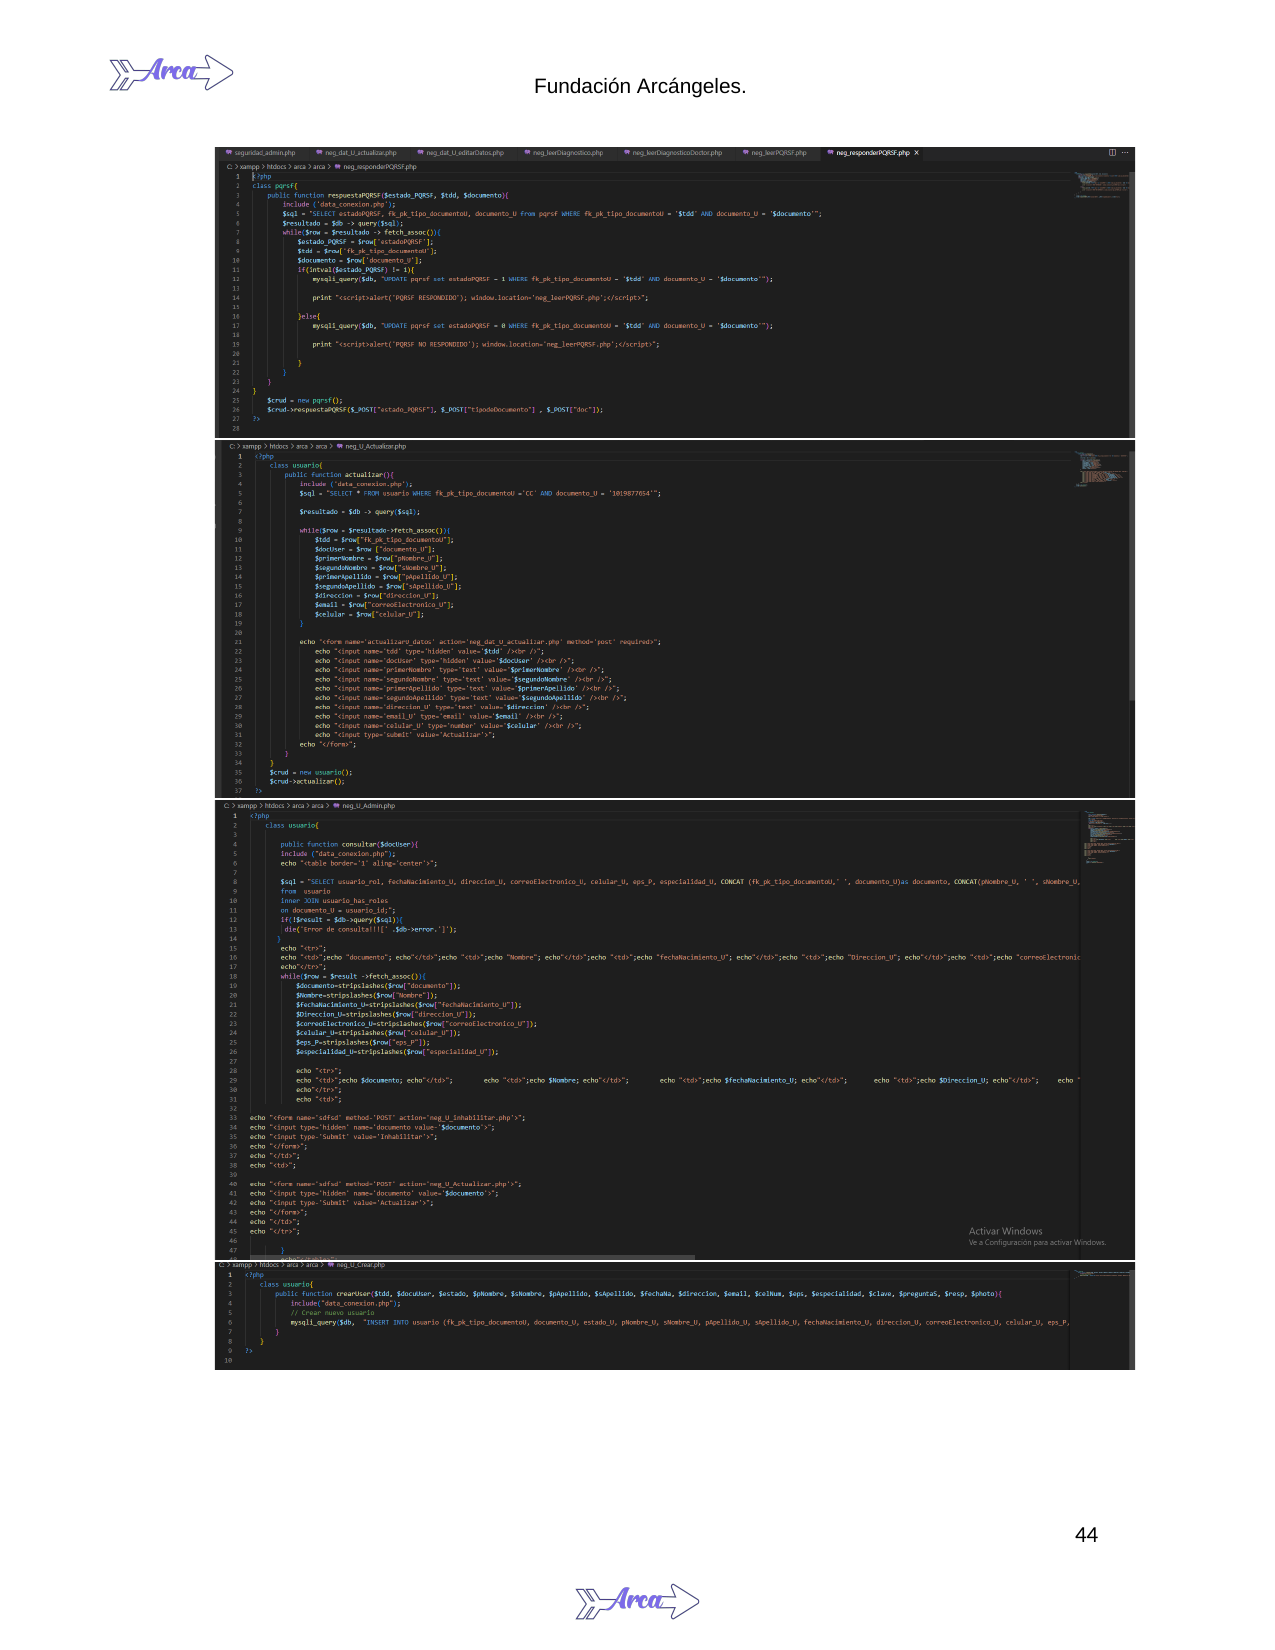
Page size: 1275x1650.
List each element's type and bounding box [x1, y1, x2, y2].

picture [214, 1262, 1136, 1370]
picture [214, 440, 1136, 798]
picture [572, 1580, 703, 1623]
picture [214, 147, 1136, 438]
picture [106, 51, 237, 94]
picture [214, 800, 1136, 1260]
